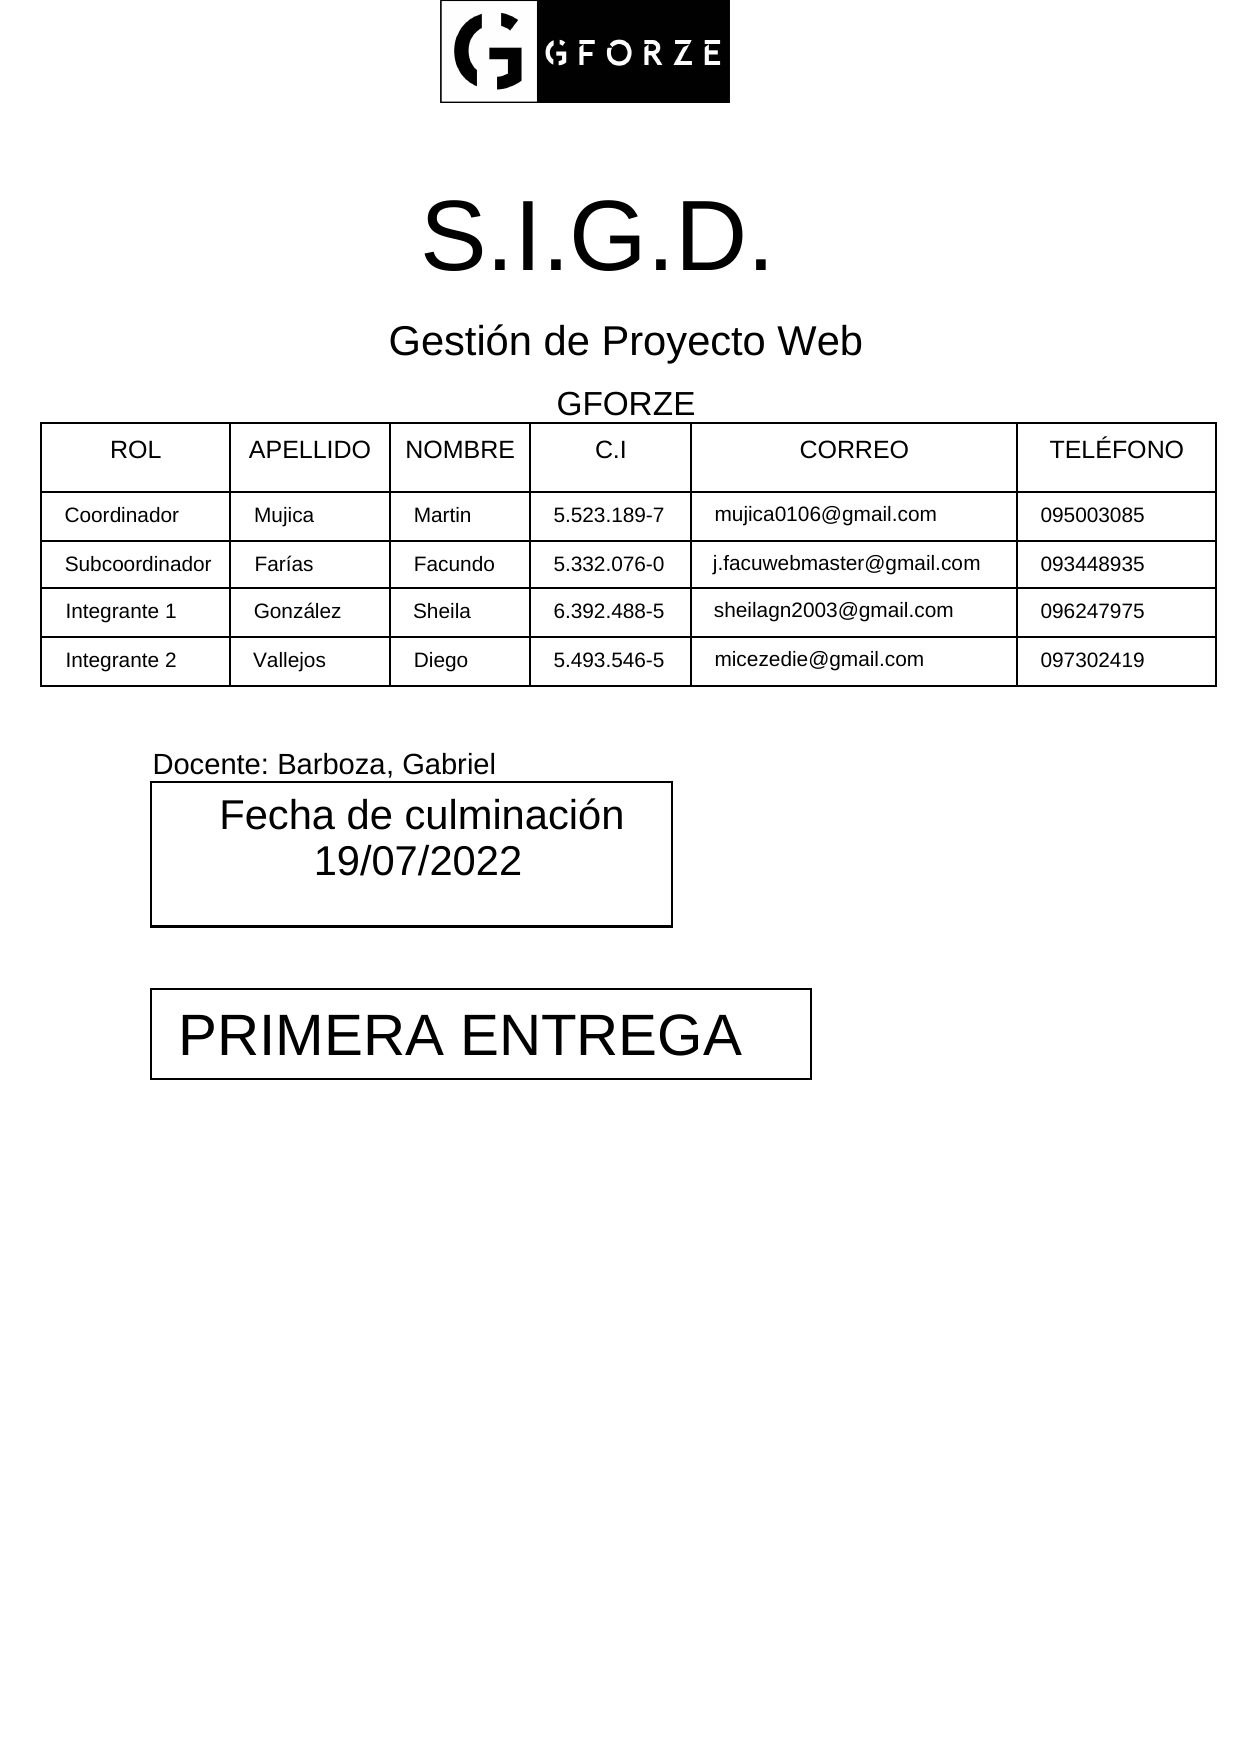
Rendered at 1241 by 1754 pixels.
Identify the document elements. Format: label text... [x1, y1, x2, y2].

table_cell Martin [391, 493, 529, 540]
table_cell mujica0106@gmail.com [692, 493, 1016, 540]
table_cell Integrante 2 [42, 638, 229, 684]
table_cell 5.332.076-0 [531, 542, 690, 587]
table_cell 096247975 [1018, 589, 1215, 636]
text S.I.G.D. [150, 176, 1090, 291]
table_cell Vallejos [231, 638, 389, 684]
table_cell j.facuwebmaster@gmail.com [692, 542, 1016, 587]
text GFORZE [150, 384, 1090, 422]
table_cell 097302419 [1018, 638, 1215, 684]
table_header CORREO [692, 424, 1016, 491]
table_cell Mujica [231, 493, 389, 540]
table_cell sheilagn2003@gmail.com [692, 589, 1016, 636]
text Docente: Barboza, Gabriel [152, 747, 1090, 781]
table_cell Facundo [391, 542, 529, 587]
table_cell 5.493.546-5 [531, 638, 690, 684]
table_header C.I [531, 424, 690, 491]
table_header Fecha de culminación 19/07/2022 [152, 783, 671, 925]
table_cell Subcoordinador [42, 542, 229, 587]
table_cell Farías [231, 542, 389, 587]
table_header NOMBRE [391, 424, 529, 491]
picture [440, 0, 730, 103]
table_cell Coordinador [42, 493, 229, 540]
table_header TELÉFONO [1018, 424, 1215, 491]
table_cell Sheila [391, 589, 529, 636]
table_cell 093448935 [1018, 542, 1215, 587]
table_cell 6.392.488-5 [531, 589, 690, 636]
table_header APELLIDO [231, 424, 389, 491]
table_cell Integrante 1 [42, 589, 229, 636]
table_cell 5.523.189-7 [531, 493, 690, 540]
table_cell González [231, 589, 389, 636]
text Gestión de Proyecto Web [150, 316, 1090, 364]
table_cell micezedie@gmail.com [692, 638, 1016, 684]
table_header ROL [42, 424, 229, 491]
table_header PRIMERA ENTREGA [152, 990, 810, 1078]
table_cell Diego [391, 638, 529, 684]
table_cell 095003085 [1018, 493, 1215, 540]
